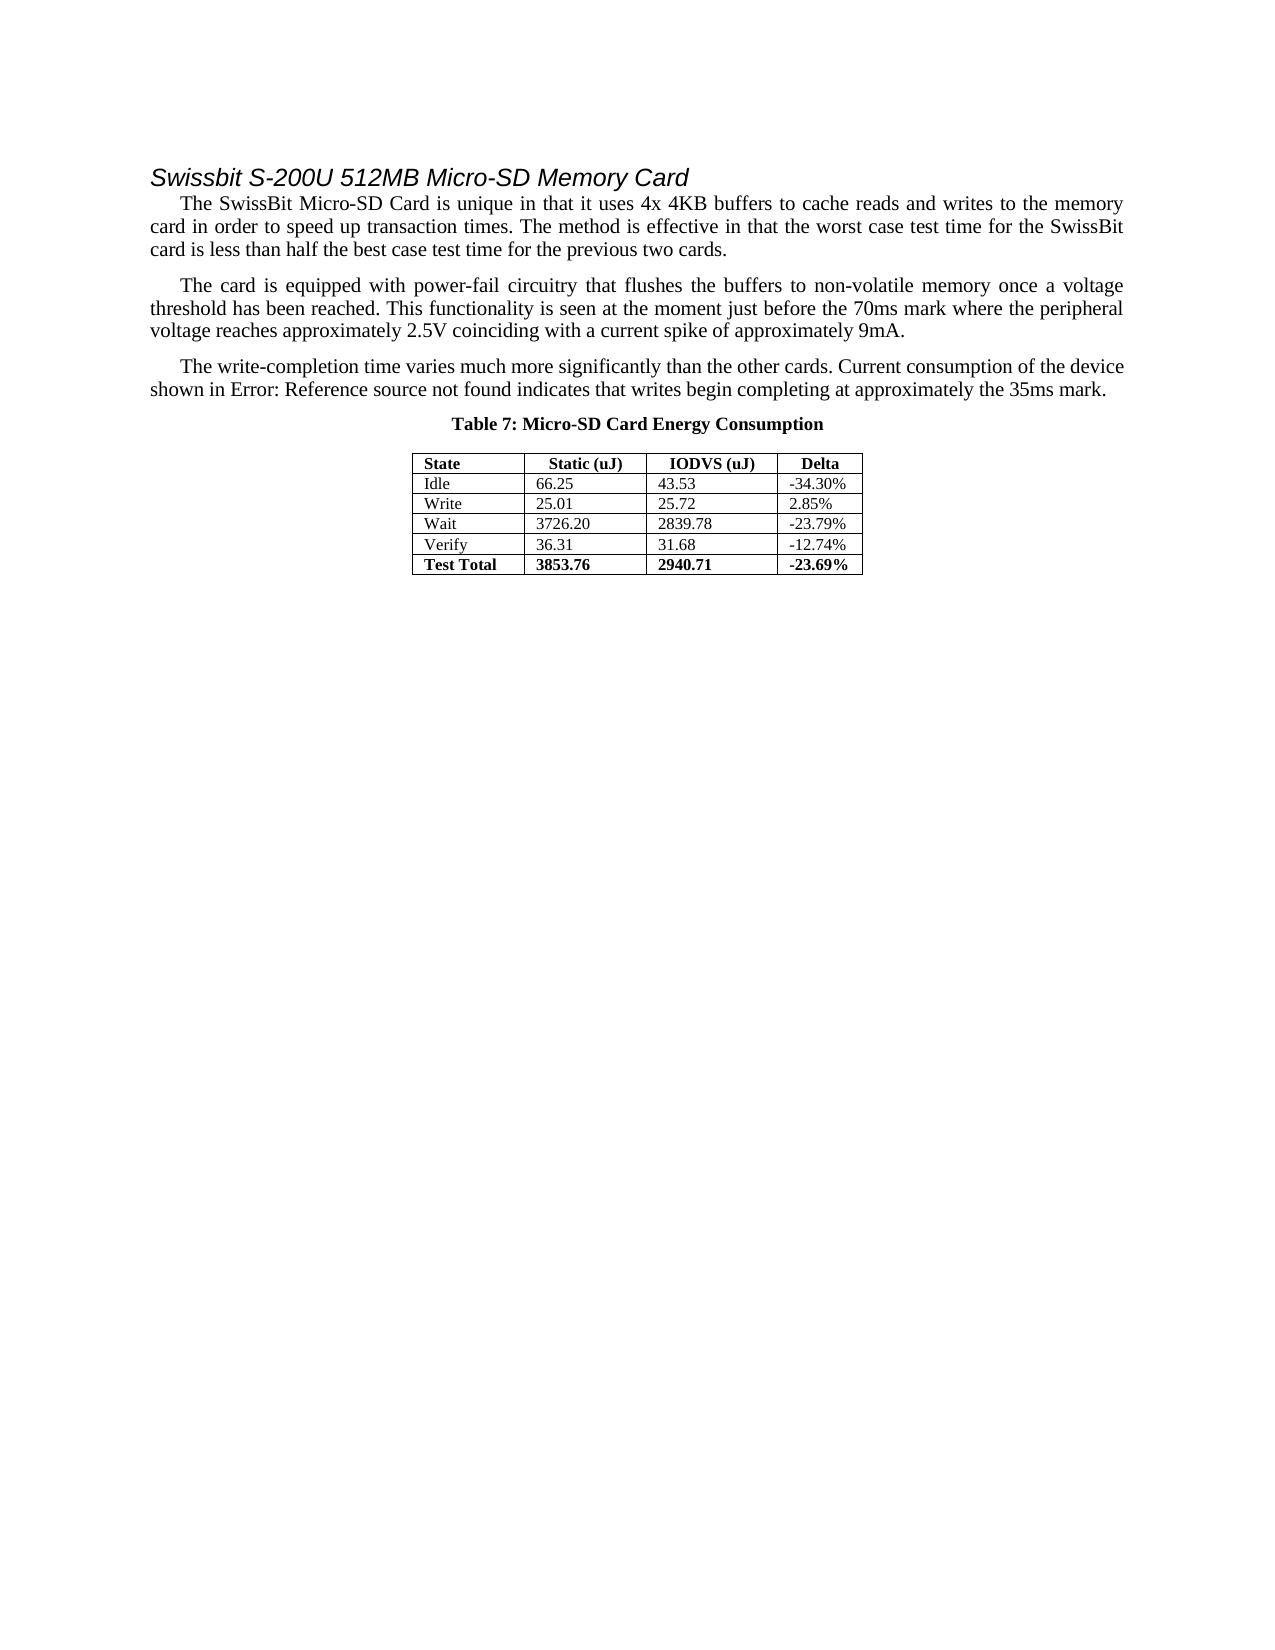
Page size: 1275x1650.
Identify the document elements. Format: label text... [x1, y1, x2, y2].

table_cell -12.74% [778, 534, 862, 553]
table_cell 3853.76 [525, 555, 646, 574]
table_cell 36.31 [525, 534, 646, 553]
table_header IODVS (uJ) [647, 454, 777, 473]
table_cell -34.30% [778, 474, 862, 493]
table_cell 25.72 [647, 494, 777, 513]
table_cell 25.01 [525, 494, 646, 513]
text The card is equipped with power-fail circuitry that flushes the buffers to non-volatile memory once a voltage threshold has been reached. This functionality is seen at the moment just before the 70ms mark where the peripheral voltage reaches approximately 2.5V coinciding with a current spike of approximately 9mA. [150, 274, 1125, 342]
table_cell Idle [413, 474, 524, 493]
table_cell Test Total [413, 555, 524, 574]
table_cell 43.53 [647, 474, 777, 493]
table_cell 3726.20 [525, 514, 646, 533]
table_header State [413, 454, 524, 473]
table_cell Verify [413, 534, 524, 553]
table_cell 2940.71 [647, 555, 777, 574]
table_cell 2839.78 [647, 514, 777, 533]
table_cell Wait [413, 514, 524, 533]
subtitle Swissbit S-200U 512MB Micro-SD Memory Card [150, 162, 1125, 191]
table_cell 31.68 [647, 534, 777, 553]
table_header Delta [778, 454, 862, 473]
table_cell -23.69% [778, 555, 862, 574]
table_cell 66.25 [525, 474, 646, 493]
text Table 7: Micro-SD Card Energy Consumption [150, 413, 1125, 435]
table_header Static (uJ) [525, 454, 646, 473]
table_cell -23.79% [778, 514, 862, 533]
table_cell 2.85% [778, 494, 862, 513]
table_cell Write [413, 494, 524, 513]
text The SwissBit Micro-SD Card is unique in that it uses 4x 4KB buffers to cache reads and writes to the memory card in order to speed up transaction times. The method is effective in that the worst case test time for the SwissBit card is less than half the best case test time for the previous two cards. [150, 193, 1125, 261]
